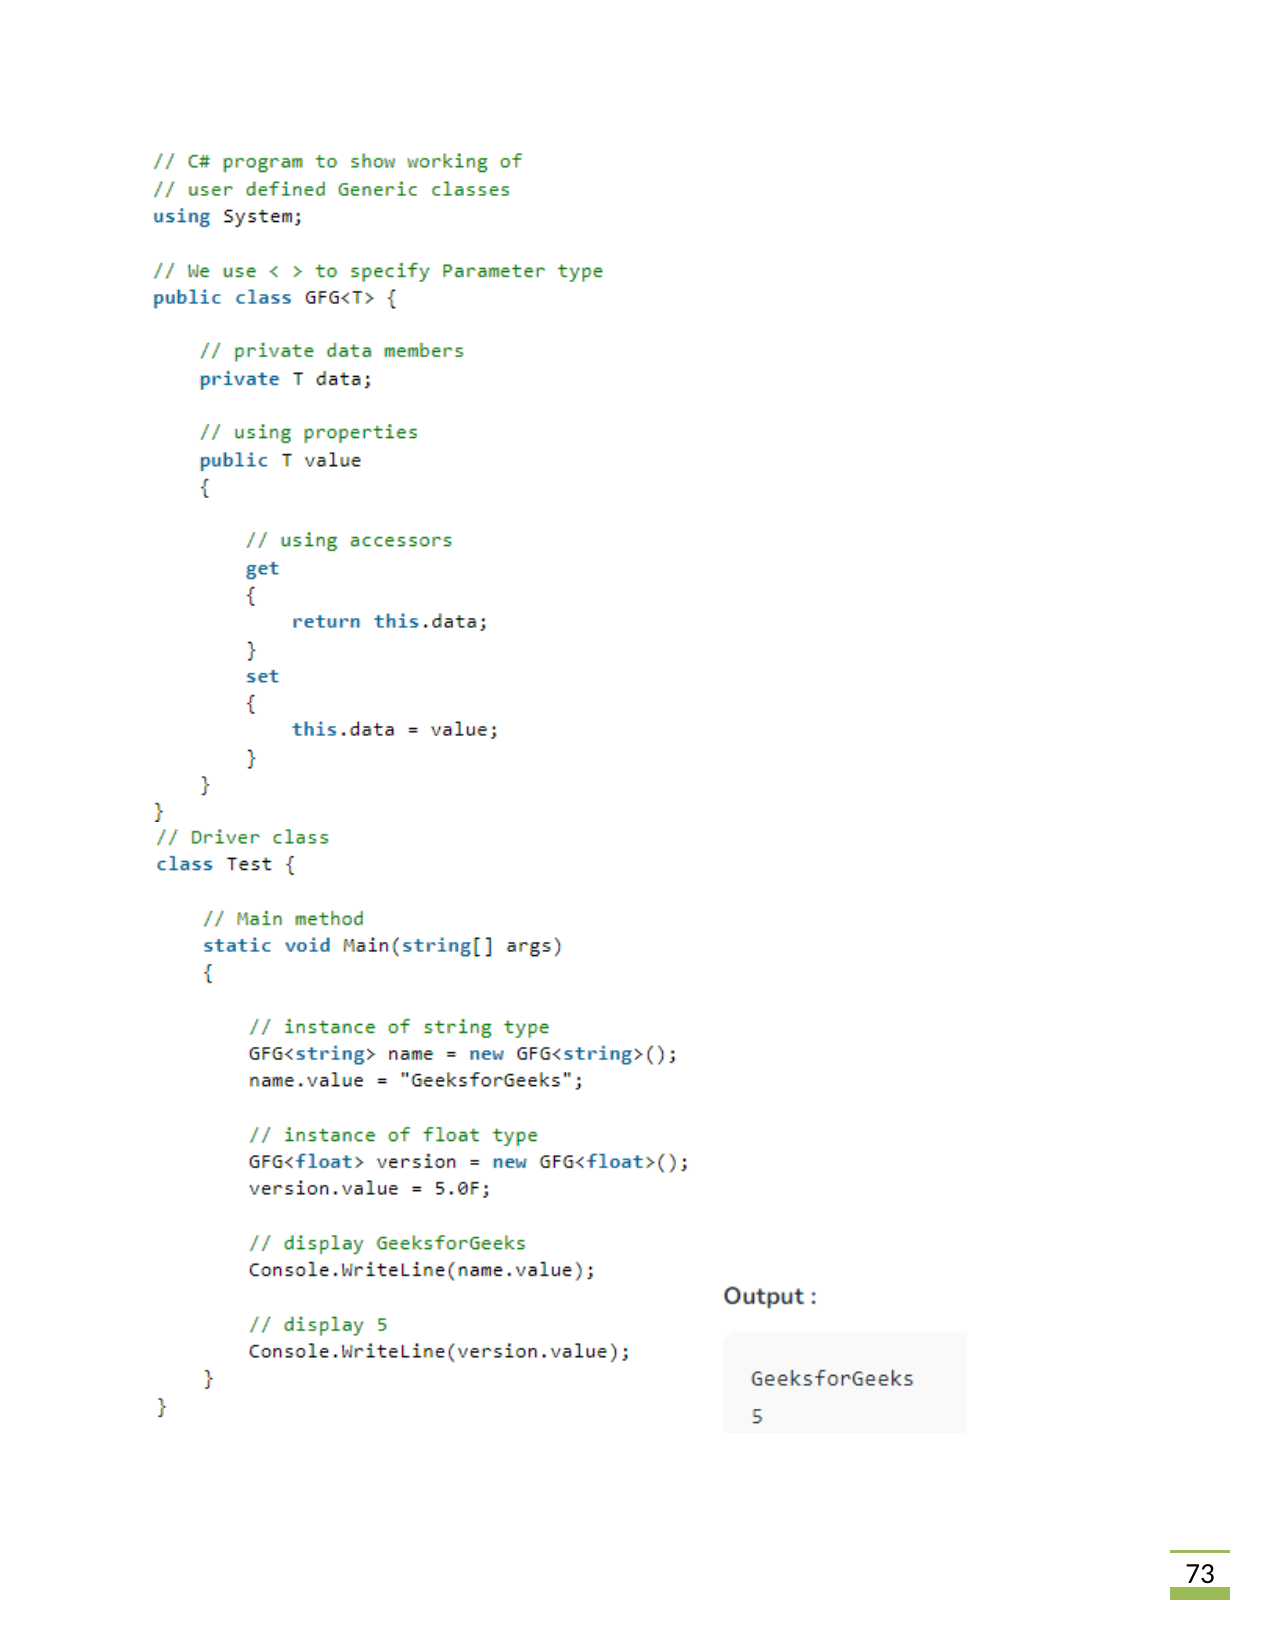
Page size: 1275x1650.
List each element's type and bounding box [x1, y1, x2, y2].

picture [150, 150, 628, 822]
picture [703, 1265, 967, 1433]
picture [150, 825, 698, 1433]
